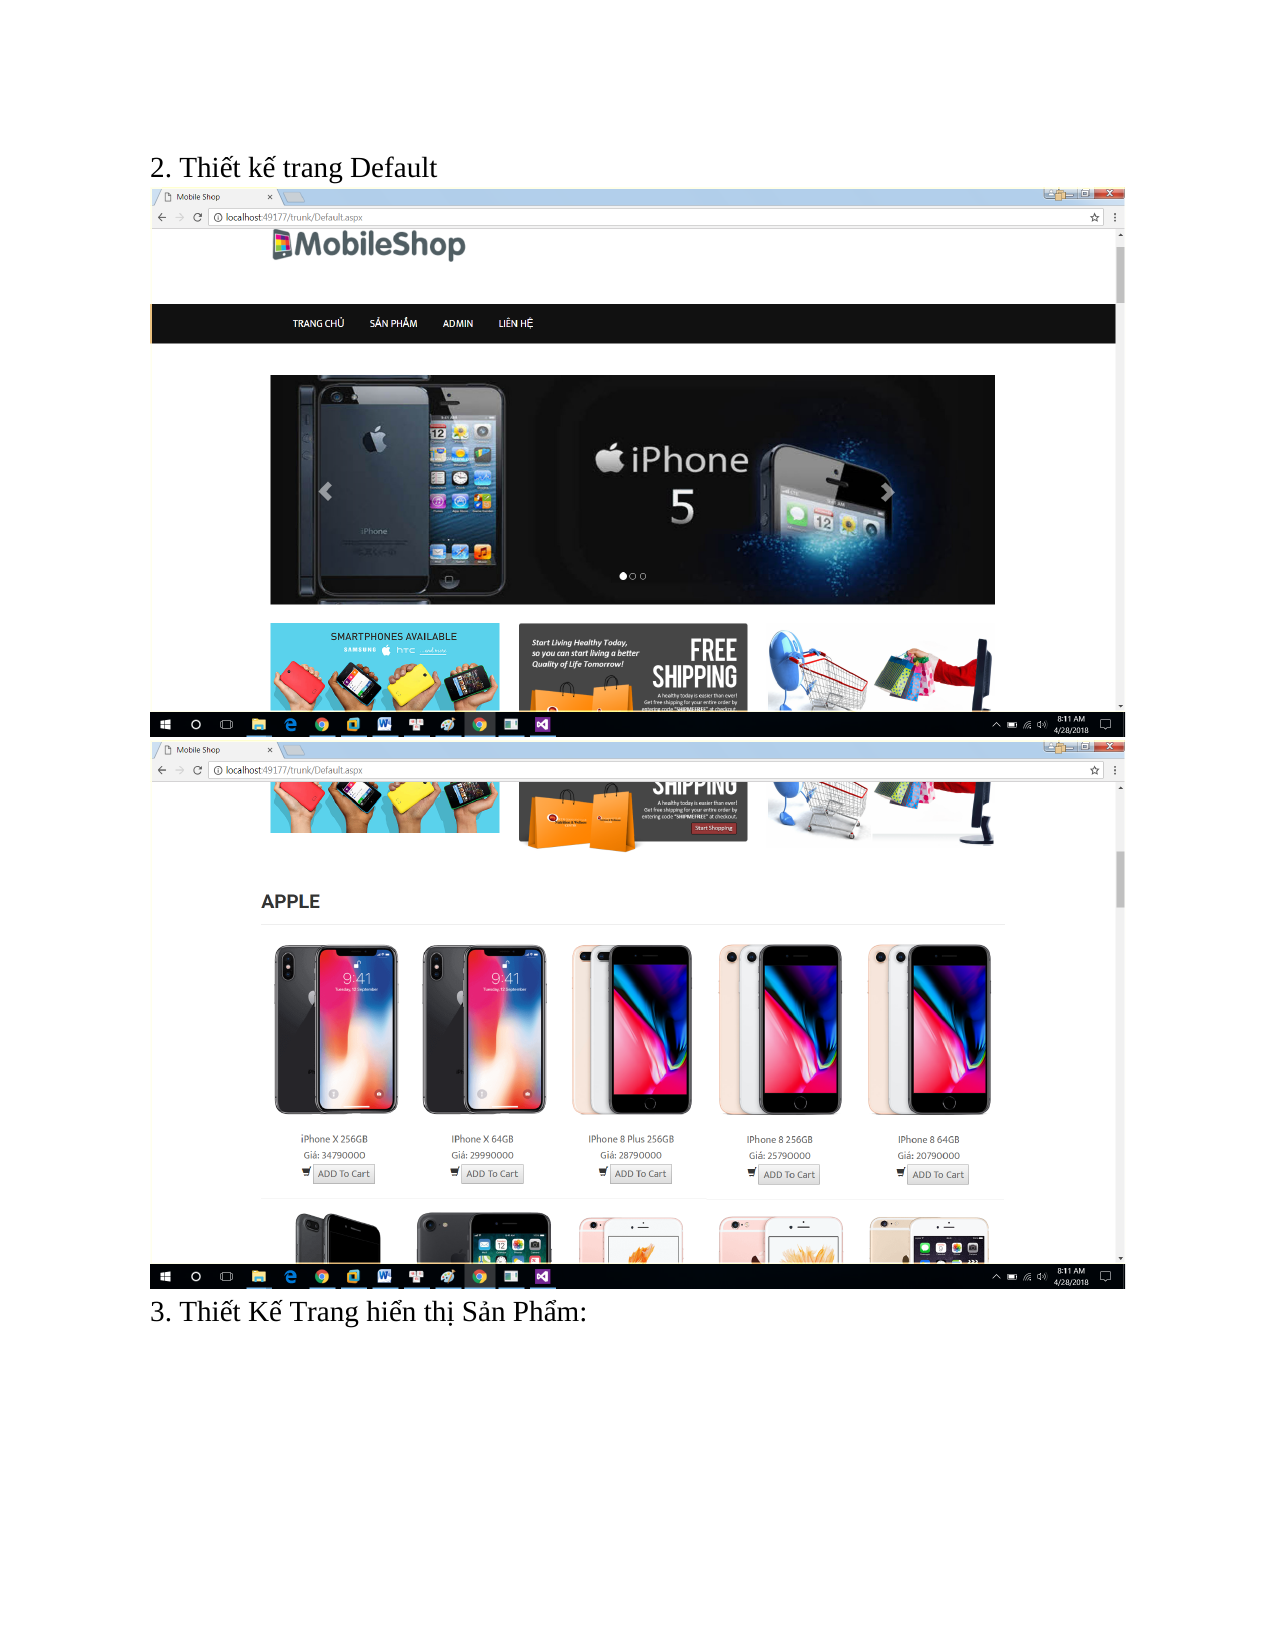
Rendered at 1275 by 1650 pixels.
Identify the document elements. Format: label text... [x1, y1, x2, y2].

picture [150, 740, 1125, 1289]
picture [150, 187, 1125, 737]
